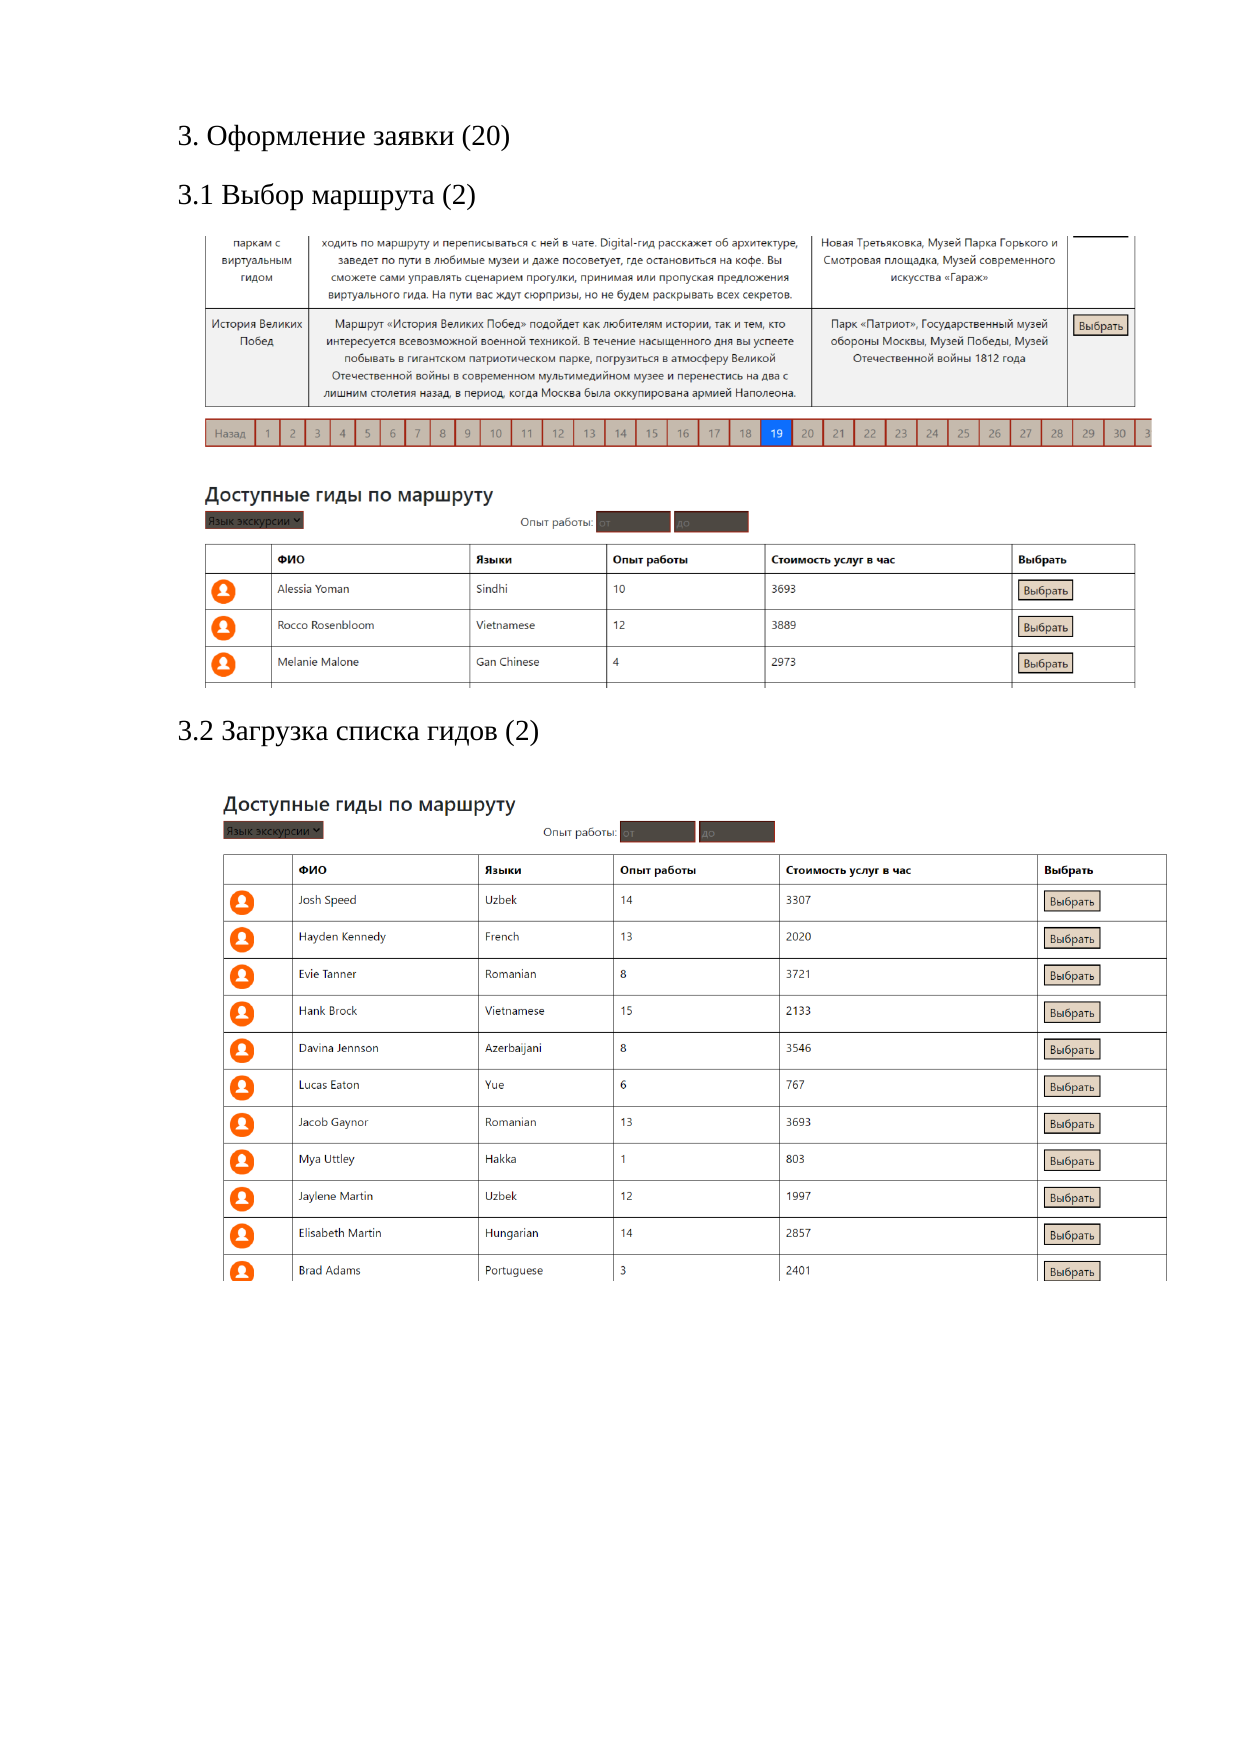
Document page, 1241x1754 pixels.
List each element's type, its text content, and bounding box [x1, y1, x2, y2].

text 3.2 Загрузка списка гидов (2) [177, 713, 1152, 746]
text 3.1 Выбор маршрута (2) [177, 177, 1152, 211]
picture [177, 780, 1187, 1281]
picture [177, 236, 1152, 688]
text 3. Оформление заявки (20) [177, 118, 1152, 152]
